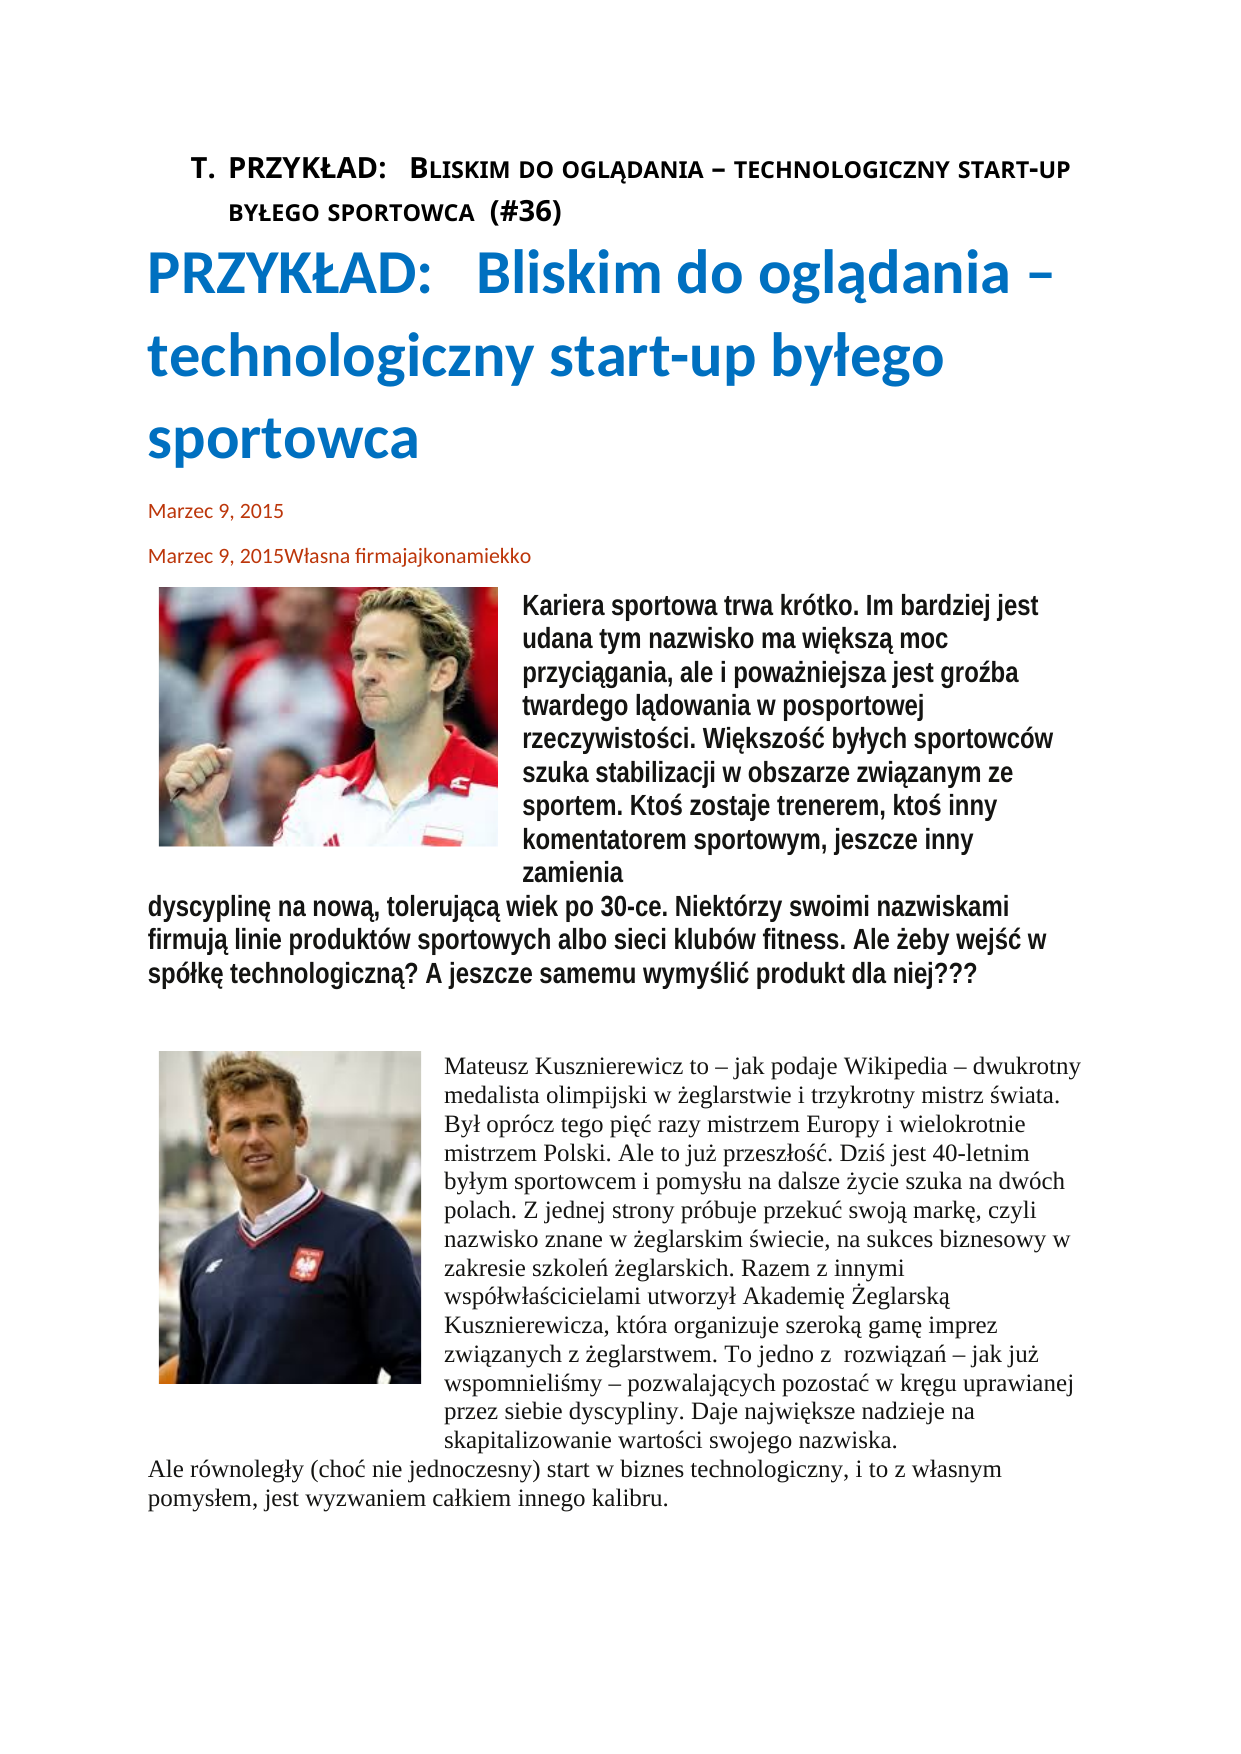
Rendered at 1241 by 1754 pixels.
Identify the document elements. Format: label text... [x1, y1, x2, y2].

text Marzec 9, 2015Własna firmajajkonamiekko [148, 542, 1093, 569]
text Marzec 9, 2015 [148, 497, 1093, 524]
subtitle PRZYKŁAD: Bliskim do oglądania – technologiczny start-up byłego sportowca (#36) [190, 148, 1093, 230]
text dyscyplinę na nową, tolerującą wiek po 30-ce. Niektórzy swoimi nazwiskami firmują linie produktów sportowych albo sieci klubów fitness. Ale żeby wejść w spółkę technologiczną? A jeszcze samemu wymyślić produkt dla niej??? [148, 889, 1093, 989]
table_header [148, 1051, 433, 1454]
text PRZYKŁAD: Bliskim do oglądania – technologiczny start-up byłego sportowca [148, 233, 1093, 474]
table_header Mateusz Kusznierewicz to – jak podaje Wikipedia – dwukrotny medalista olimpijski w żeglarstwie i trzykrotny mistrz świata. Był oprócz tego pięć razy mistrzem Europy i wielokrotnie mistrzem Polski. Ale to już przeszłość. Dziś jest 40-letnim byłym sportowcem i pomysłu na dalsze życie szuka na dwóch polach. Z jednej strony próbuje przekuć swoją markę, czyli nazwisko znane w żeglarskim świecie, na sukces biznesowy w zakresie szkoleń żeglarskich. Razem z innymi współwłaścicielami utworzył Akademię Żeglarską Kusznierewicza, która organizuje szeroką gamę imprez związanych z żeglarstwem. To jedno z rozwiązań – jak już wspomnieliśmy – pozwalających pozostać w kręgu uprawianej przez siebie dyscypliny. Daje największe nadzieje na skapitalizowanie wartości swojego nazwiska. [433, 1051, 1093, 1454]
picture [158, 587, 498, 848]
table_header Kariera sportowa trwa krótko. Im bardziej jest udana tym nazwisko ma większą moc przyciągania, ale i poważniejsza jest groźba twardego lądowania w posportowej rzeczywistości. Większość byłych sportowców szuka stabilizacji w obszarze związanym ze sportem. Ktoś zostaje trenerem, ktoś inny komentatorem sportowym, jeszcze inny zamienia [511, 588, 1093, 889]
picture [158, 1051, 422, 1384]
text Ale równoległy (choć nie jednoczesny) start w biznes technologiczny, i to z własnym pomysłem, jest wyzwaniem całkiem innego kalibru. [148, 1454, 1093, 1511]
table_header [148, 588, 511, 889]
